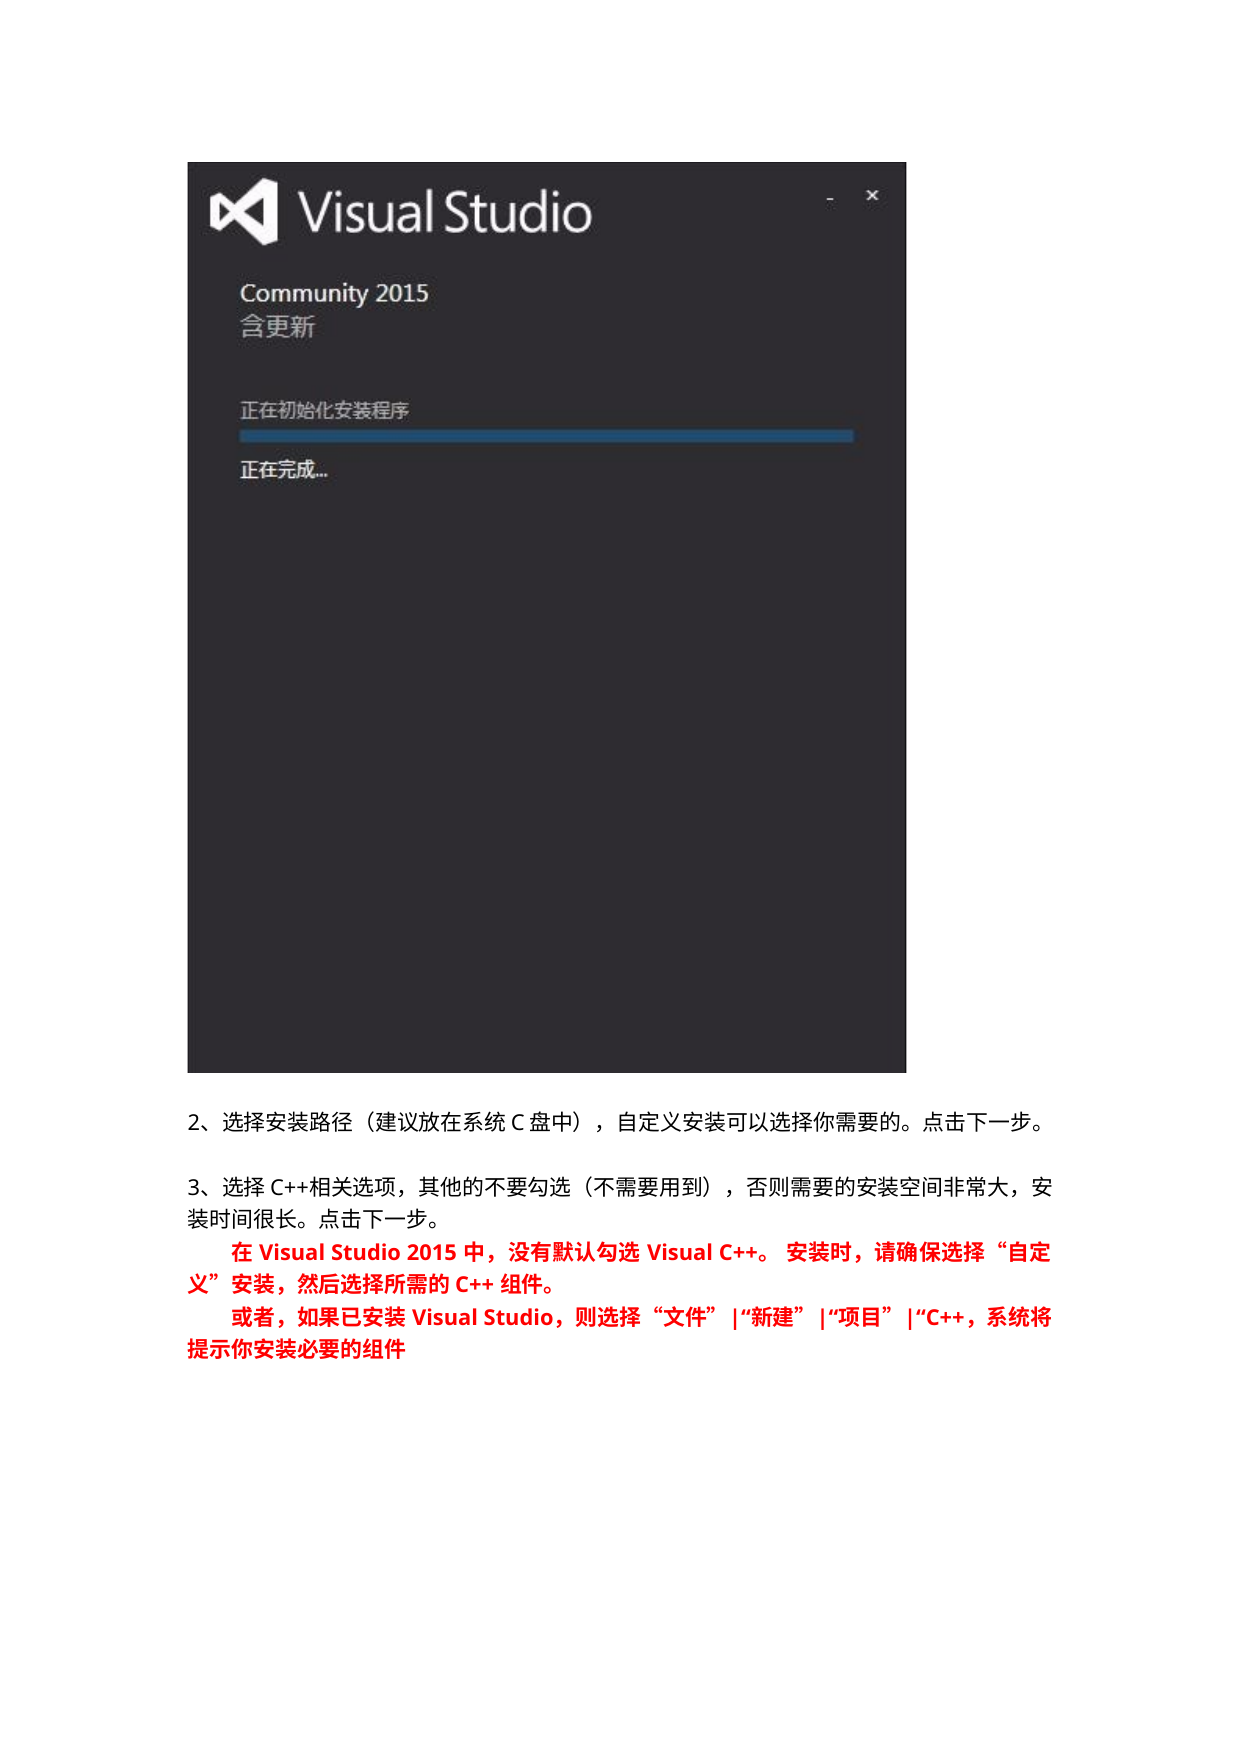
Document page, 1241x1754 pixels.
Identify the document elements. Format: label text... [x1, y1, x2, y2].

text 3、选择C++相关选项，其他的不要勾选（不需要用到），否则需要的安装空间非常大，安装时间很长。点击下一步。 [187, 1169, 1053, 1234]
text 2、选择安装路径（建议放在系统C盘中），自定义安装可以选择你需要的。点击下一步。 [187, 1104, 1053, 1137]
text 或者，如果已安装 Visual Studio，则选择“文件”|“新建”|“项目”|“C++，系统将提示你安装必要的组件 [187, 1299, 1053, 1364]
text 在 Visual Studio 2015 中，没有默认勾选 Visual C++。 安装时，请确保选择“自定义”安装，然后选择所需的 C++ 组件。 [187, 1234, 1053, 1299]
picture [187, 162, 907, 1073]
